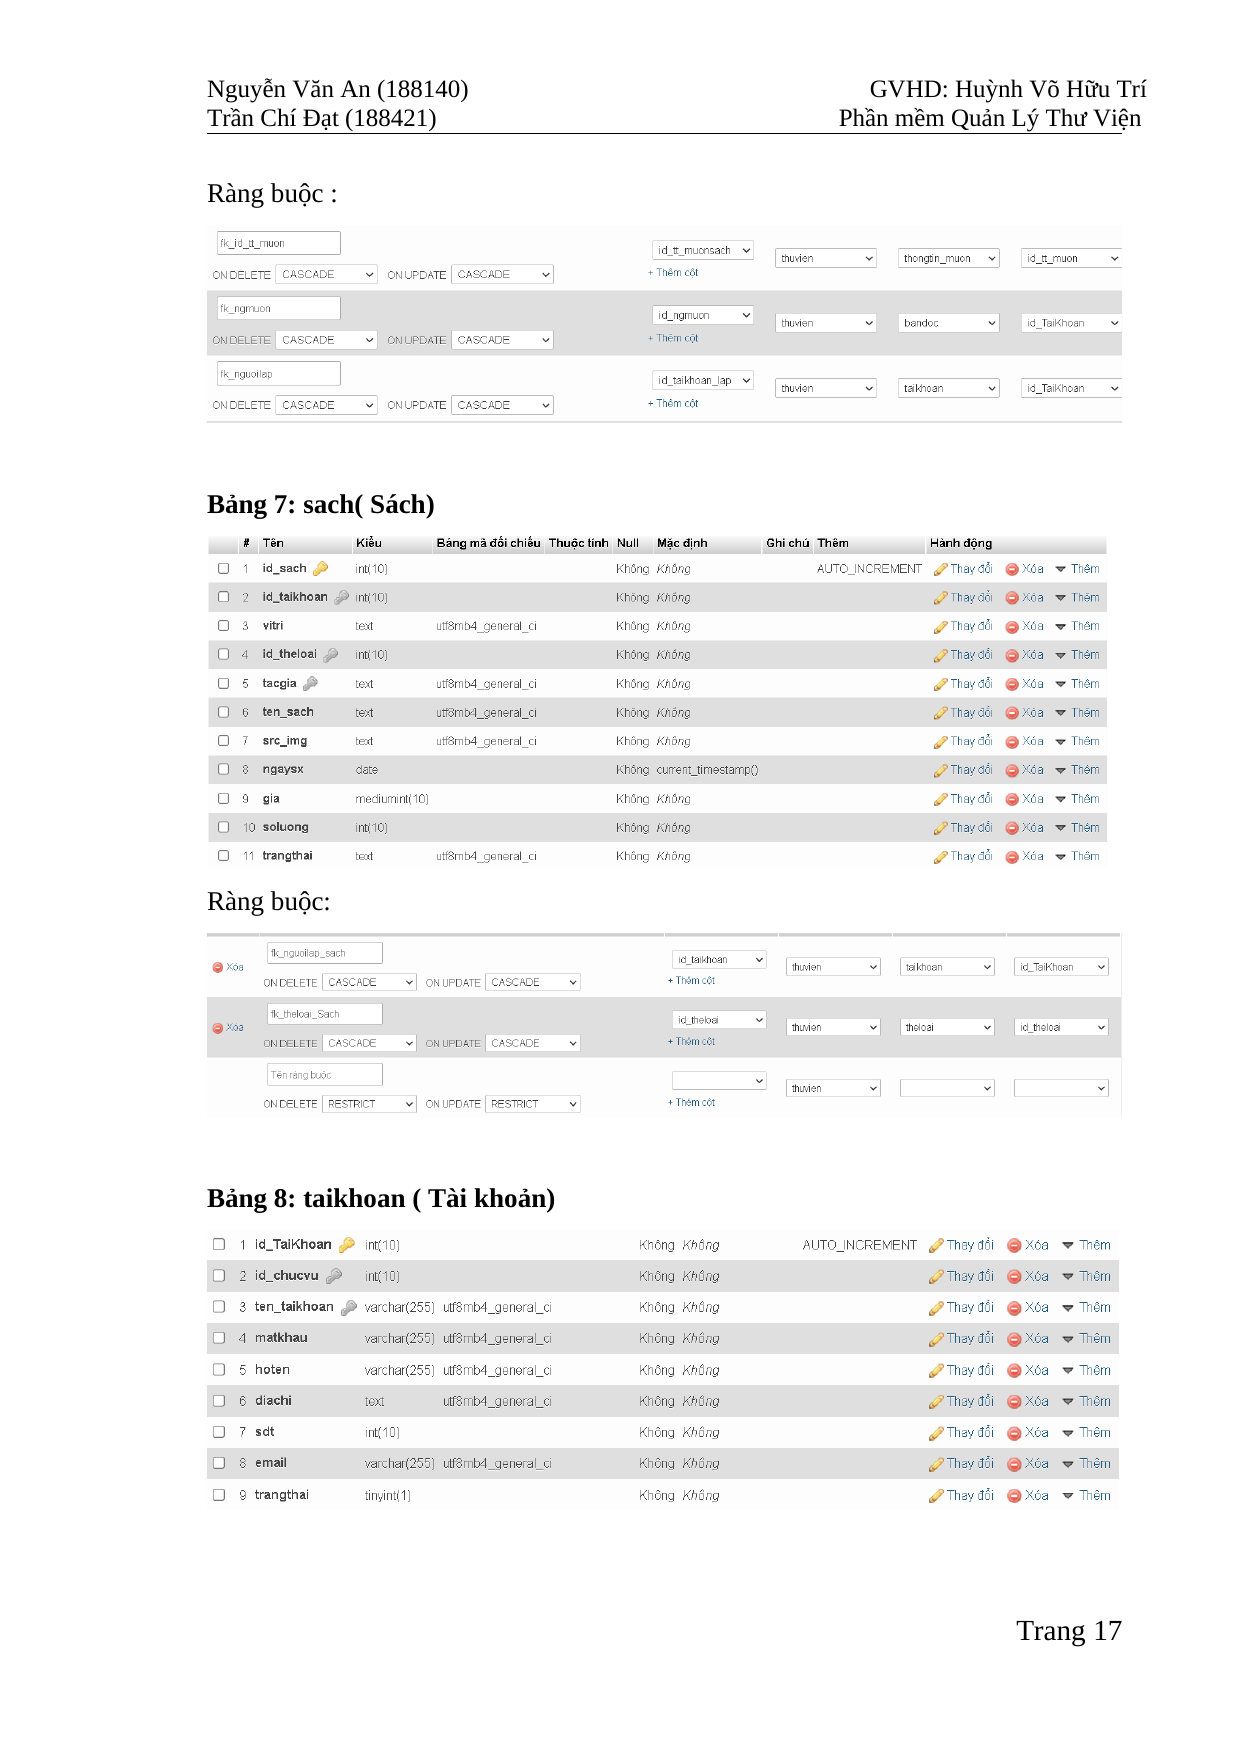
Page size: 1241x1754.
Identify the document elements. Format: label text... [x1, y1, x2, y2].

text Ràng buộc: [207, 885, 1122, 916]
picture [206, 933, 1123, 1117]
text Ràng buộc : [207, 177, 1122, 208]
text Bảng 8: taikhoan ( Tài khoản) [207, 1182, 1122, 1213]
picture [206, 536, 1123, 868]
picture [206, 225, 1123, 423]
picture [206, 1230, 1123, 1509]
text Bảng 7: sach( Sách) [207, 489, 1122, 520]
